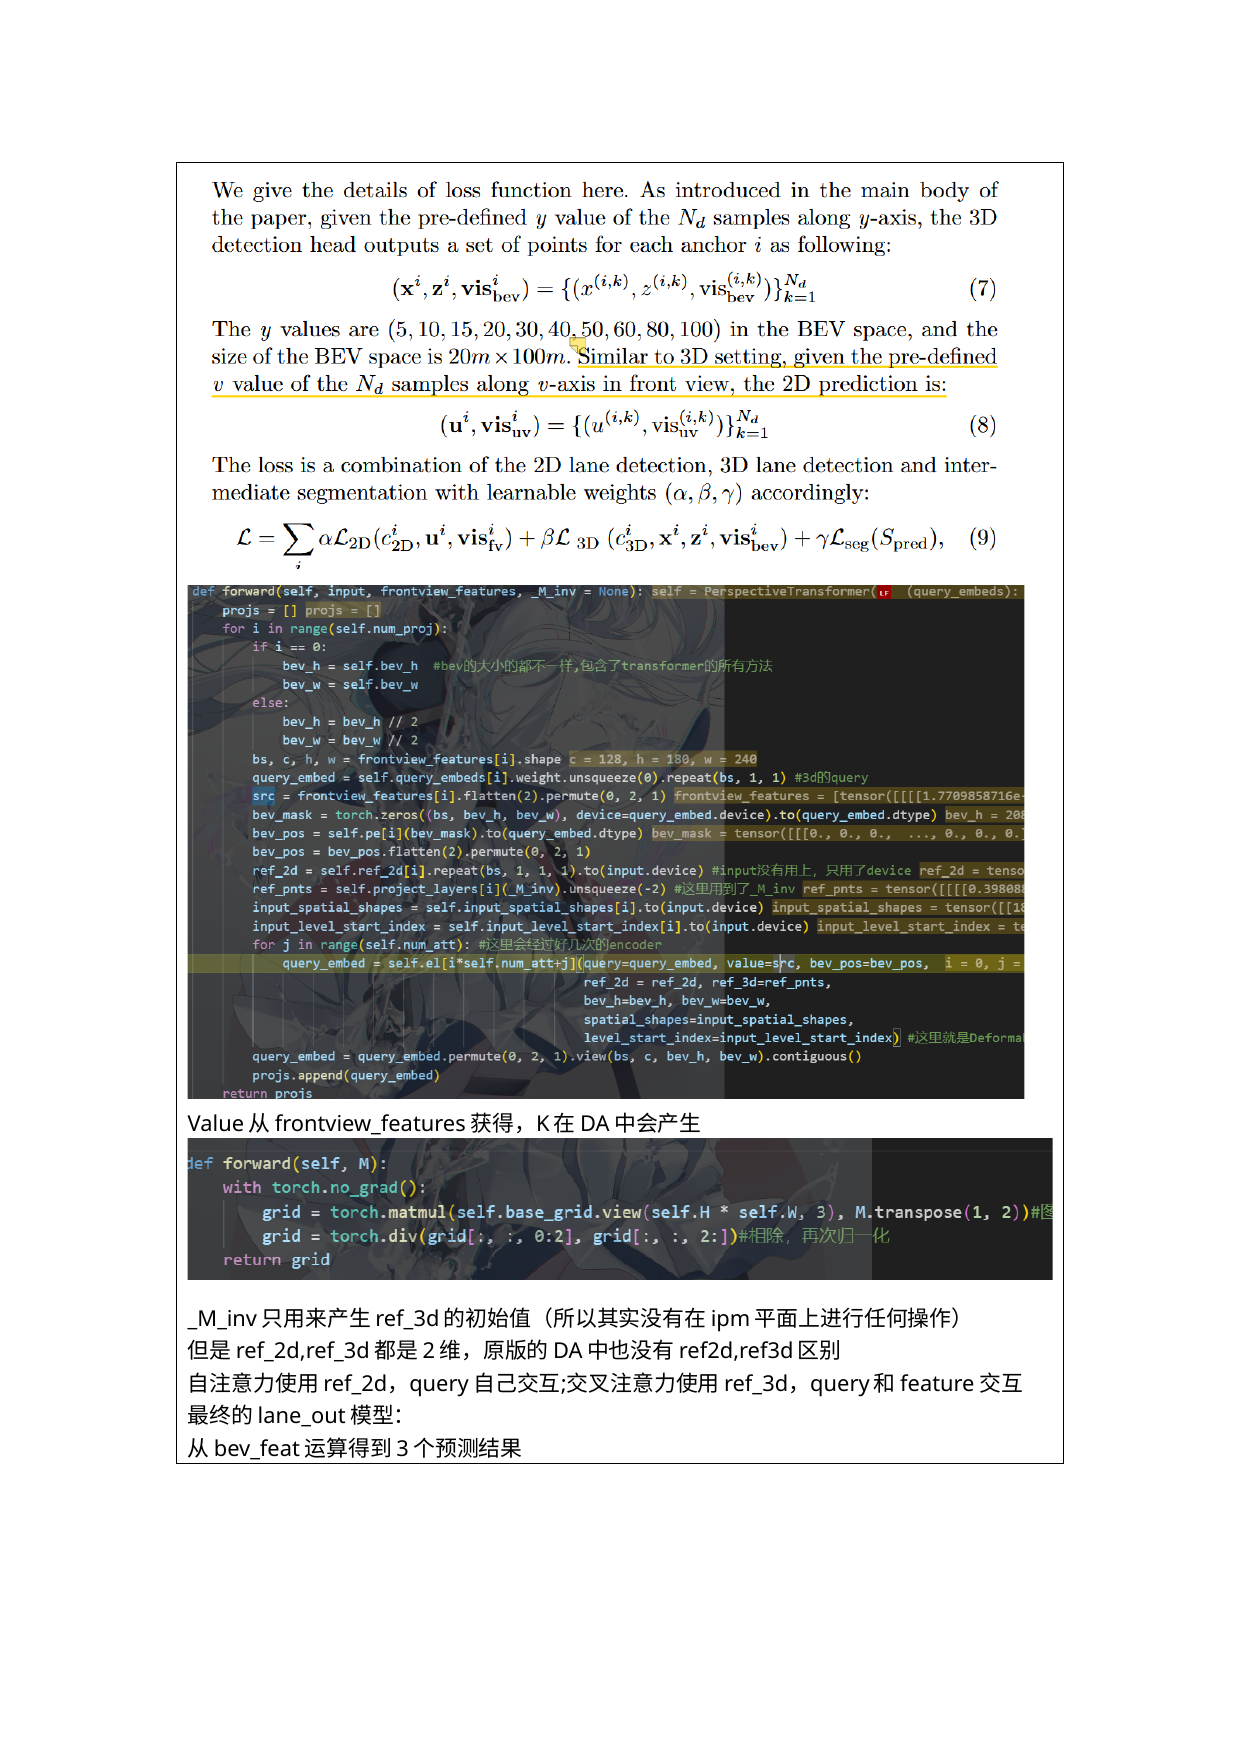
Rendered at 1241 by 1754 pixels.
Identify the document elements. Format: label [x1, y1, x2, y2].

picture [187, 1138, 1053, 1280]
table_header [177, 163, 1063, 1463]
picture [187, 585, 1025, 1099]
picture [187, 163, 1053, 569]
